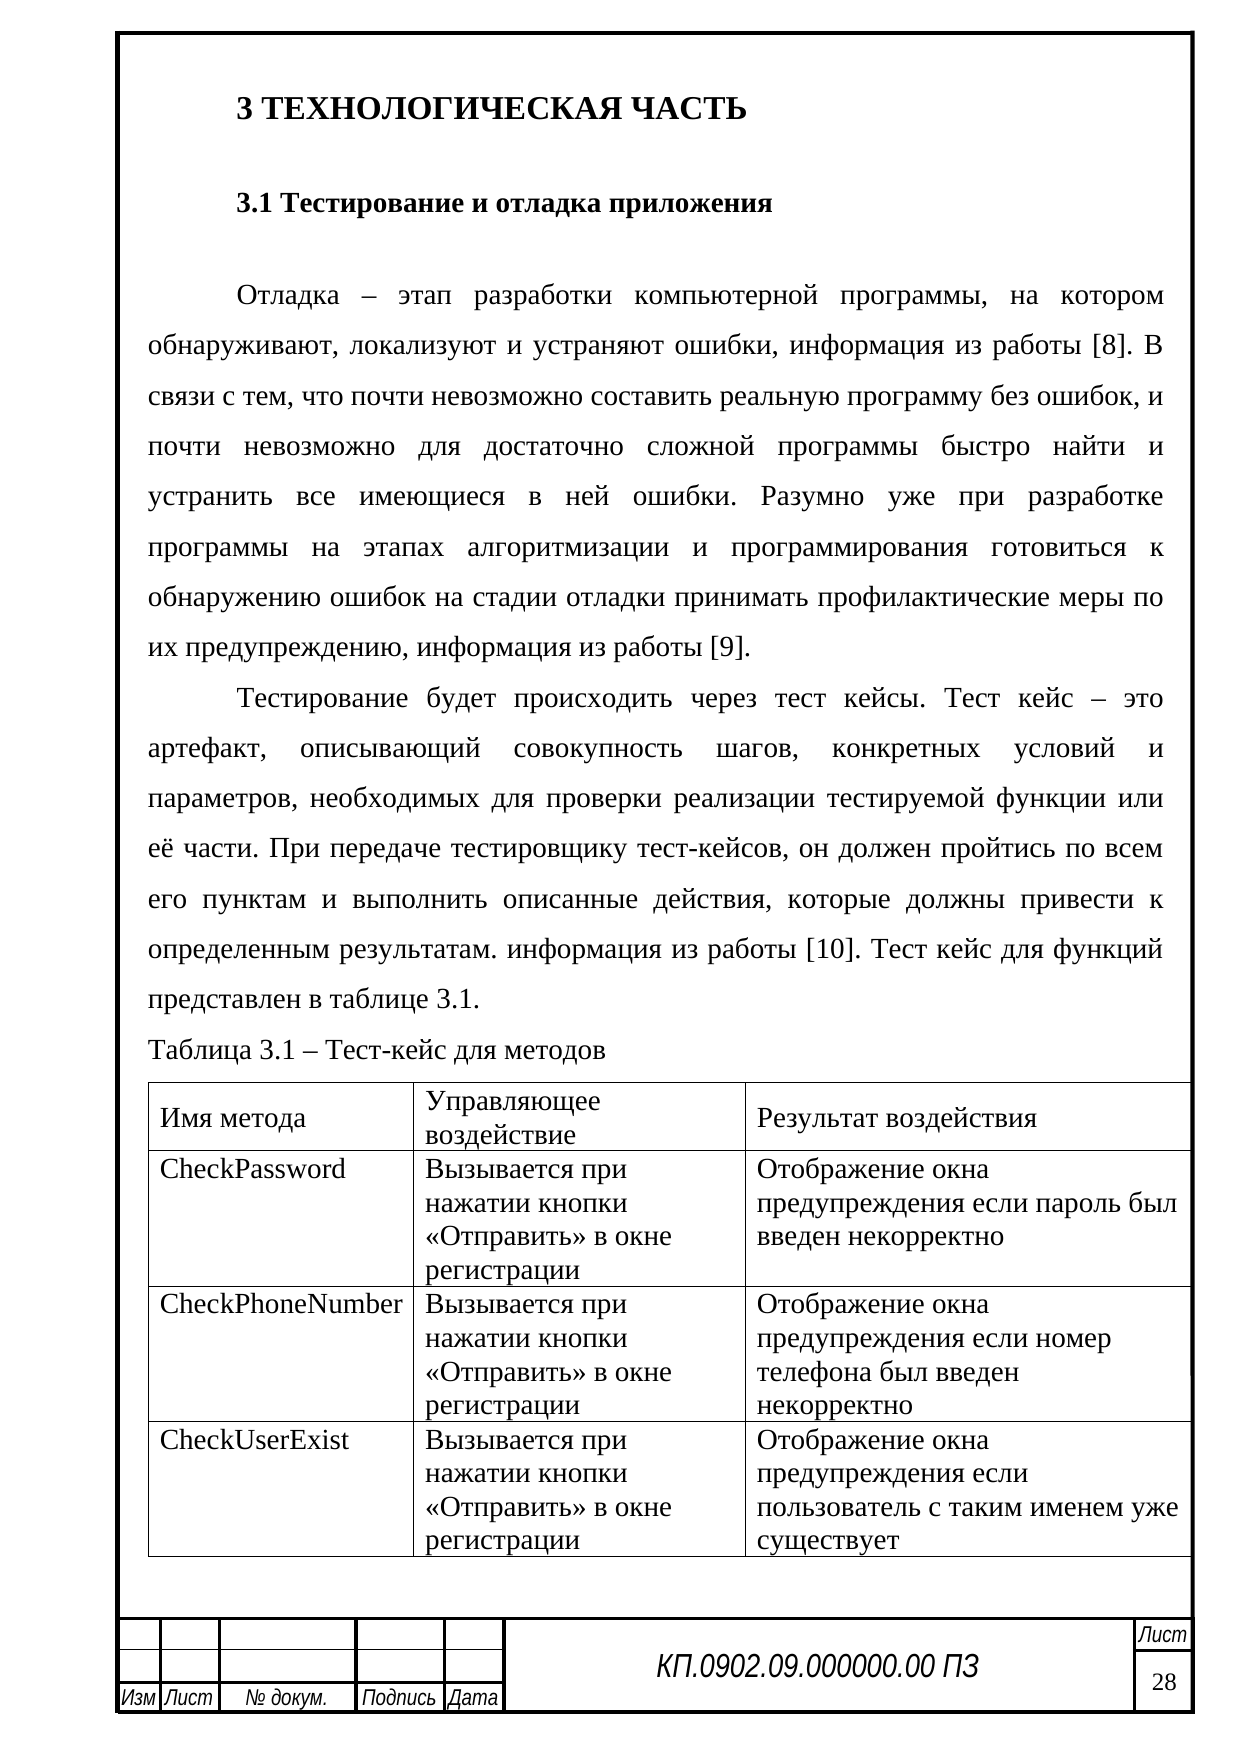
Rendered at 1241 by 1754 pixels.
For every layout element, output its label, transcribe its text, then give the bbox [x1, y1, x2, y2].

text Отладка – этап разработки компьютерной программы, на котором обнаруживают, локализуют и устраняют ошибки, информация из работы [8]. В связи с тем, что почти невозможно составить реальную программу без ошибок, и почти невозможно для достаточно сложной программы быстро найти и устранить все имеющиеся в ней ошибки. Разумно уже при разработке программы на этапах алгоритмизации и программирования готовиться к обнаружению ошибок на стадии отладки принимать профилактические меры по их предупреждению, информация из работы [9]. [148, 277, 1164, 663]
table_cell Отображение окна предупреждения если пользователь с таким именем уже существует [746, 1422, 1193, 1556]
table_cell Вызывается при нажатии кнопки «Отправить» в окне регистрации [414, 1151, 745, 1286]
table_cell Отображение окна предупреждения если номер телефона был введен некорректно [746, 1287, 1193, 1421]
table_cell CheckPassword [149, 1151, 413, 1286]
table_header Имя метода [149, 1083, 413, 1150]
table_header Управляющее воздействие [414, 1083, 745, 1150]
text Таблица 3.1 – Тест-кейс для методов [148, 1032, 1106, 1065]
text Тестирование будет происходить через тест кейсы. Тест кейс – это артефакт, описывающий совокупность шагов, конкретных условий и параметров, необходимых для проверки реализации тестируемой функции или её части. При передаче тестировщику тест-кейсов, он должен пройтись по всем его пунктам и выполнить описанные действия, которые должны привести к определенным результатам. информация из работы [10]. Тест кейс для функций представлен в таблице 3.1. [148, 680, 1164, 1015]
table_cell Вызывается при нажатии кнопки «Отправить» в окне регистрации [414, 1287, 745, 1421]
text 3.1 Тестирование и отладка приложения [236, 185, 1164, 219]
table_cell CheckPhoneNumber [149, 1287, 413, 1421]
table_header Результат воздействия [746, 1083, 1193, 1150]
text 3 Технологическая часть [236, 89, 1164, 127]
table_cell Отображение окна предупреждения если пароль был введен некорректно [746, 1151, 1193, 1286]
table_cell Вызывается при нажатии кнопки «Отправить» в окне регистрации [414, 1422, 745, 1556]
table_cell CheckUserExist [149, 1422, 413, 1556]
